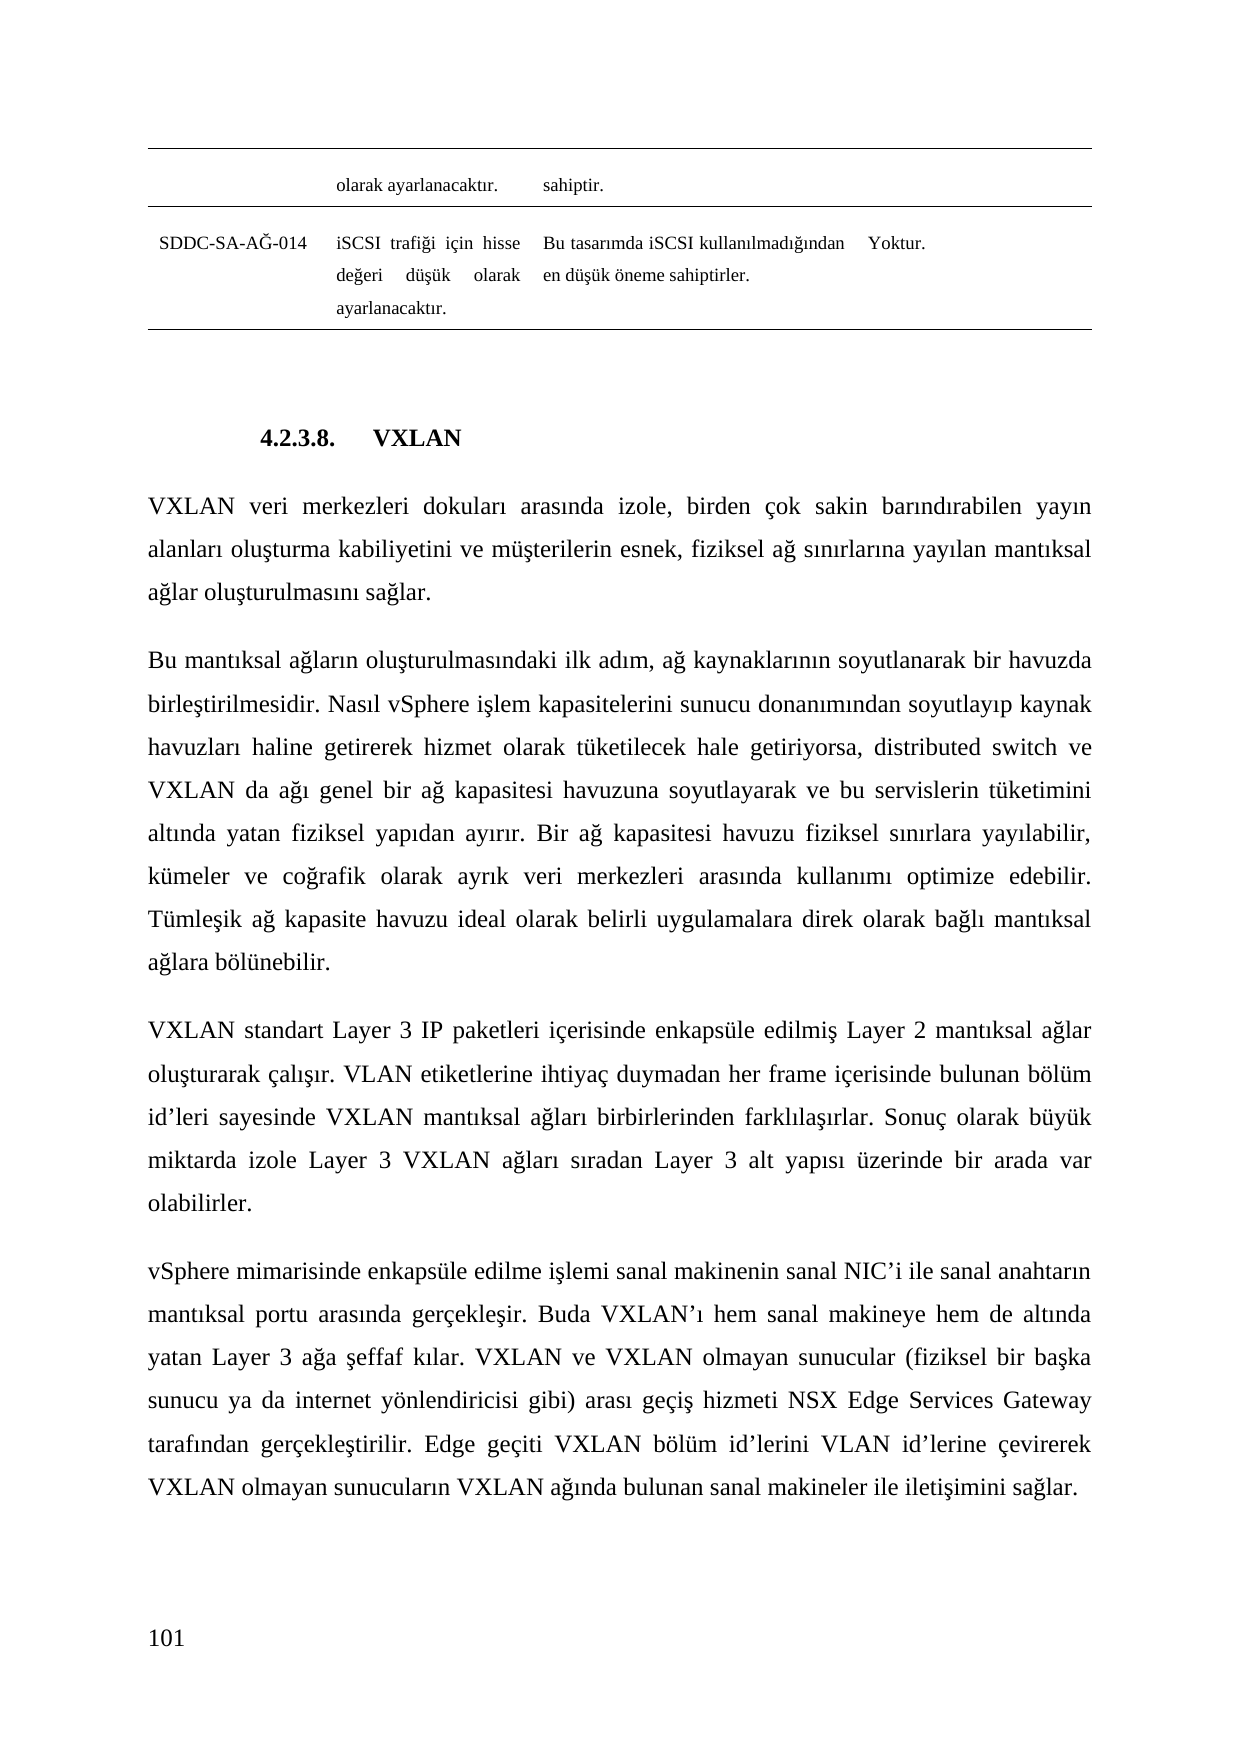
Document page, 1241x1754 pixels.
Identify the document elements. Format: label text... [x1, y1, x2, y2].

text VXLAN standart Layer 3 IP paketleri içerisinde enkapsüle edilmiş Layer 2 mantıksal ağlar oluşturarak çalışır. VLAN etiketlerine ihtiyaç duymadan her frame içerisinde bulunan bölüm id’leri sayesinde VXLAN mantıksal ağları birbirlerinden farklılaşırlar. Sonuç olarak büyük miktarda izole Layer 3 VXLAN ağları sıradan Layer 3 alt yapısı üzerinde bir arada var olabilirler. [148, 1016, 1093, 1217]
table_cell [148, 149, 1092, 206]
text Bu mantıksal ağların oluşturulmasındaki ilk adım, ağ kaynaklarının soyutlanarak bir havuzda birleştirilmesidir. Nasıl vSphere işlem kapasitelerini sunucu donanımından soyutlayıp kaynak havuzları haline getirerek hizmet olarak tüketilecek hale getiriyorsa, distributed switch ve VXLAN da ağı genel bir ağ kapasitesi havuzuna soyutlayarak ve bu servislerin tüketimini altında yatan fiziksel yapıdan ayırır. Bir ağ kapasitesi havuzu fiziksel sınırlara yayılabilir, kümeler ve coğrafik olarak ayrık veri merkezleri arasında kullanımı optimize edebilir. Tümleşik ağ kapasite havuzu ideal olarak belirli uygulamalara direk olarak bağlı mantıksal ağlara bölünebilir. [148, 646, 1093, 976]
text VXLAN veri merkezleri dokuları arasında izole, birden çok sakin barındırabilen yayın alanları oluşturma kabiliyetini ve müşterilerin esnek, fiziksel ağ sınırlarına yayılan mantıksal ağlar oluşturulmasını sağlar. [148, 491, 1093, 606]
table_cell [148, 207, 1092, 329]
text vSphere mimarisinde enkapsüle edilme işlemi sanal makinenin sanal NIC’i ile sanal anahtarın mantıksal portu arasında gerçekleşir. Buda VXLAN’ı hem sanal makineye hem de altında yatan Layer 3 ağa şeffaf kılar. VXLAN ve VXLAN olmayan sunucular (fiziksel bir başka sunucu ya da internet yönlendiricisi gibi) arası geçiş hizmeti NSX Edge Services Gateway tarafından gerçekleştirilir. Edge geçiti VXLAN bölüm id’lerini VLAN id’lerine çevirerek VXLAN olmayan sunucuların VXLAN ağında bulunan sanal makineler ile iletişimini sağlar. [148, 1256, 1093, 1501]
list VXLAN [260, 423, 1093, 452]
